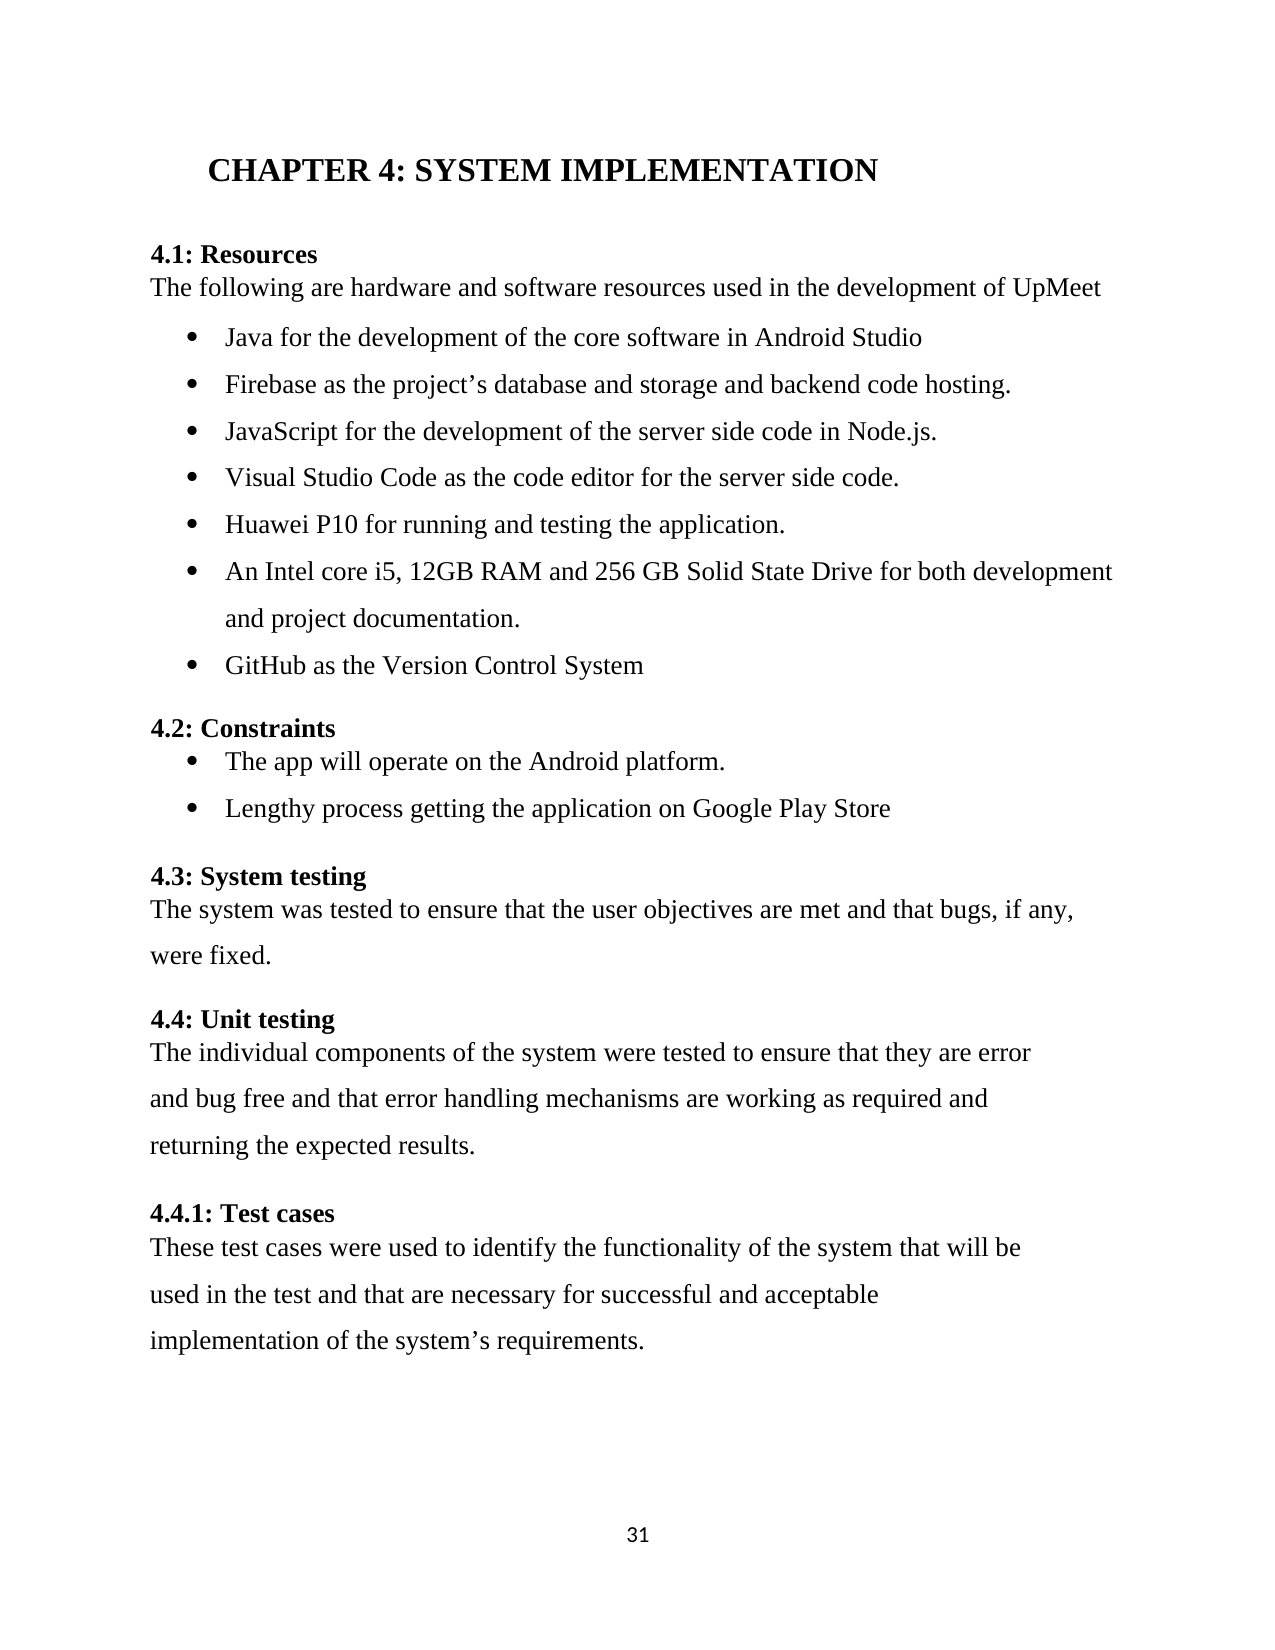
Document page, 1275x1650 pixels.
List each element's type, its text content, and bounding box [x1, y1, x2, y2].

list The app will operate on the Android platform. [187, 745, 1125, 776]
subtitle 4.4.1: Test cases [150, 1198, 1125, 1229]
list Java for the development of the core software in Android Studio [187, 321, 1125, 352]
list Huawei P10 for running and testing the application. [187, 508, 1125, 540]
list Firebase as the project’s database and storage and backend code hosting. [187, 368, 1125, 399]
text These test cases were used to identify the functionality of the system that will be used in the test and that are necessary for successful and acceptable implementation of the system’s requirements. [149, 1231, 1028, 1356]
text The system was tested to ensure that the user objectives are met and that bugs, if any, were fixed. [150, 893, 1125, 971]
subtitle 4.3: System testing [151, 860, 1125, 891]
list JavaScript for the development of the server side code in Node.js. [187, 415, 1125, 446]
subtitle 4.2: Constraints [151, 712, 1125, 743]
subtitle CHAPTER 4: SYSTEM IMPLEMENTATION [150, 150, 936, 188]
list Visual Studio Code as the code editor for the server side code. [187, 462, 1125, 493]
list GitHub as the Version Control System [187, 649, 1125, 680]
list Lengthy process getting the application on Google Play Store [187, 792, 1125, 823]
list An Intel core i5, 12GB RAM and 256 GB Solid State Drive for both development and project documentation. [187, 555, 1125, 633]
subtitle 4.4: Unit testing [151, 1003, 1125, 1034]
subtitle 4.1: Resources [151, 238, 1125, 269]
text The following are hardware and software resources used in the development of UpMeet [150, 271, 1125, 302]
text The individual components of the system were tested to ensure that they are error and bug free and that error handling mechanisms are working as required and returning the expected results. [149, 1036, 1039, 1160]
